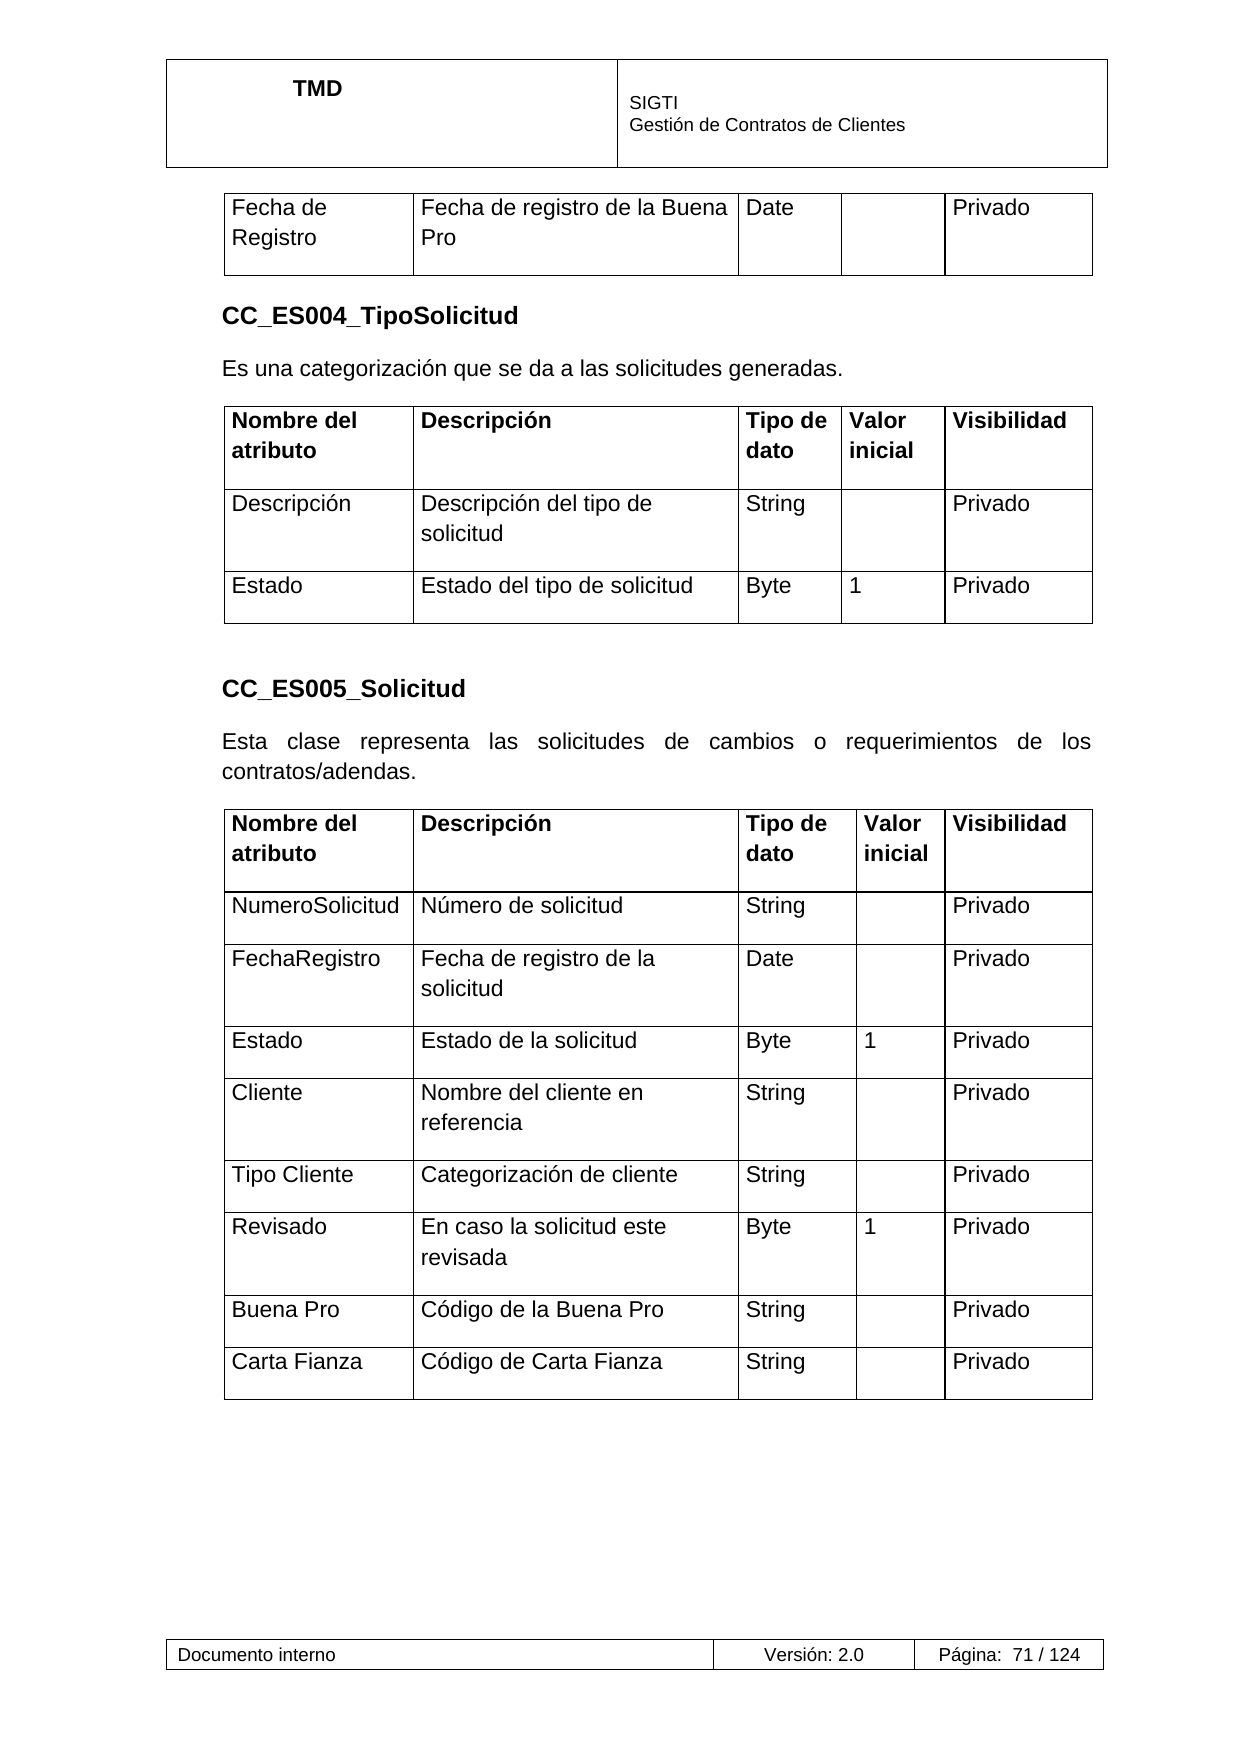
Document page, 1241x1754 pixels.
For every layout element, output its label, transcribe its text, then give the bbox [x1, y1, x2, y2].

table_cell Fecha de registro de la solicitud [414, 945, 738, 1026]
table_cell String [739, 490, 841, 571]
table_cell Número de solicitud [414, 893, 738, 943]
table_cell Privado [946, 194, 1092, 275]
table_cell NumeroSolicitud [225, 893, 413, 943]
table_cell Tipo Cliente [225, 1161, 413, 1212]
table_cell Date [739, 945, 856, 1026]
table_cell [842, 194, 944, 275]
table_cell En caso la solicitud este revisada [414, 1213, 738, 1294]
table_cell String [739, 893, 856, 943]
table_cell Cliente [225, 1079, 413, 1160]
table_cell Descripción del tipo de solicitud [414, 490, 738, 571]
table_cell Privado [946, 945, 1092, 1026]
table_cell [857, 1296, 944, 1347]
table_cell Privado [946, 1348, 1092, 1399]
list CC_ES004_TipoSolicitud [222, 301, 1092, 330]
table_cell Fecha de Registro [225, 194, 413, 275]
table_cell Código de la Buena Pro [414, 1296, 738, 1347]
table_cell Estado del tipo de solicitud [414, 572, 738, 623]
table_cell Código de Carta Fianza [414, 1348, 738, 1399]
list Esta clase representa las solicitudes de cambios o requerimientos de los contratos/adendas. [222, 728, 1092, 784]
table_cell Nombre del cliente en referencia [414, 1079, 738, 1160]
table_header Descripción [414, 810, 738, 891]
table_cell Estado de la solicitud [414, 1027, 738, 1078]
table_cell [857, 1079, 944, 1160]
list CC_ES005_Solicitud [222, 674, 1092, 703]
table_header Descripción [414, 407, 738, 488]
table_cell Date [739, 194, 841, 275]
table_cell FechaRegistro [225, 945, 413, 1026]
table_header Nombre del atributo [225, 810, 413, 891]
table_cell 1 [857, 1027, 944, 1078]
table_header Visibilidad [946, 810, 1092, 891]
table_cell Carta Fianza [225, 1348, 413, 1399]
table_cell Privado [946, 1027, 1092, 1078]
table_cell [842, 490, 944, 571]
table_cell [857, 1348, 944, 1399]
table_cell Privado [946, 1079, 1092, 1160]
table_cell Descripción [225, 490, 413, 571]
table_cell String [739, 1348, 856, 1399]
table_header Visibilidad [946, 407, 1092, 488]
table_header Tipo de dato [739, 407, 841, 488]
table_cell Estado [225, 1027, 413, 1078]
table_cell Byte [739, 1213, 856, 1294]
table_header Nombre del atributo [225, 407, 413, 488]
table_cell Privado [946, 490, 1092, 571]
table_cell String [739, 1079, 856, 1160]
table_cell Privado [946, 572, 1092, 623]
table_cell Fecha de registro de la Buena Pro [414, 194, 738, 275]
table_cell Byte [739, 1027, 856, 1078]
table_cell 1 [857, 1213, 944, 1294]
table_header Valor inicial [857, 810, 944, 891]
table_cell Privado [946, 1161, 1092, 1212]
table_header Tipo de dato [739, 810, 856, 891]
table_cell Revisado [225, 1213, 413, 1294]
table_cell String [739, 1161, 856, 1212]
table_cell [857, 1161, 944, 1212]
list Es una categorización que se da a las solicitudes generadas. [222, 355, 1092, 382]
table_cell Byte [739, 572, 841, 623]
table_header Valor inicial [842, 407, 944, 488]
table_cell Categorización de cliente [414, 1161, 738, 1212]
table_cell Privado [946, 1296, 1092, 1347]
table_cell Buena Pro [225, 1296, 413, 1347]
table_cell [857, 893, 944, 943]
table_cell Privado [946, 1213, 1092, 1294]
table_cell 1 [842, 572, 944, 623]
table_cell String [739, 1296, 856, 1347]
table_cell Estado [225, 572, 413, 623]
table_cell Privado [946, 893, 1092, 943]
table_cell [857, 945, 944, 1026]
